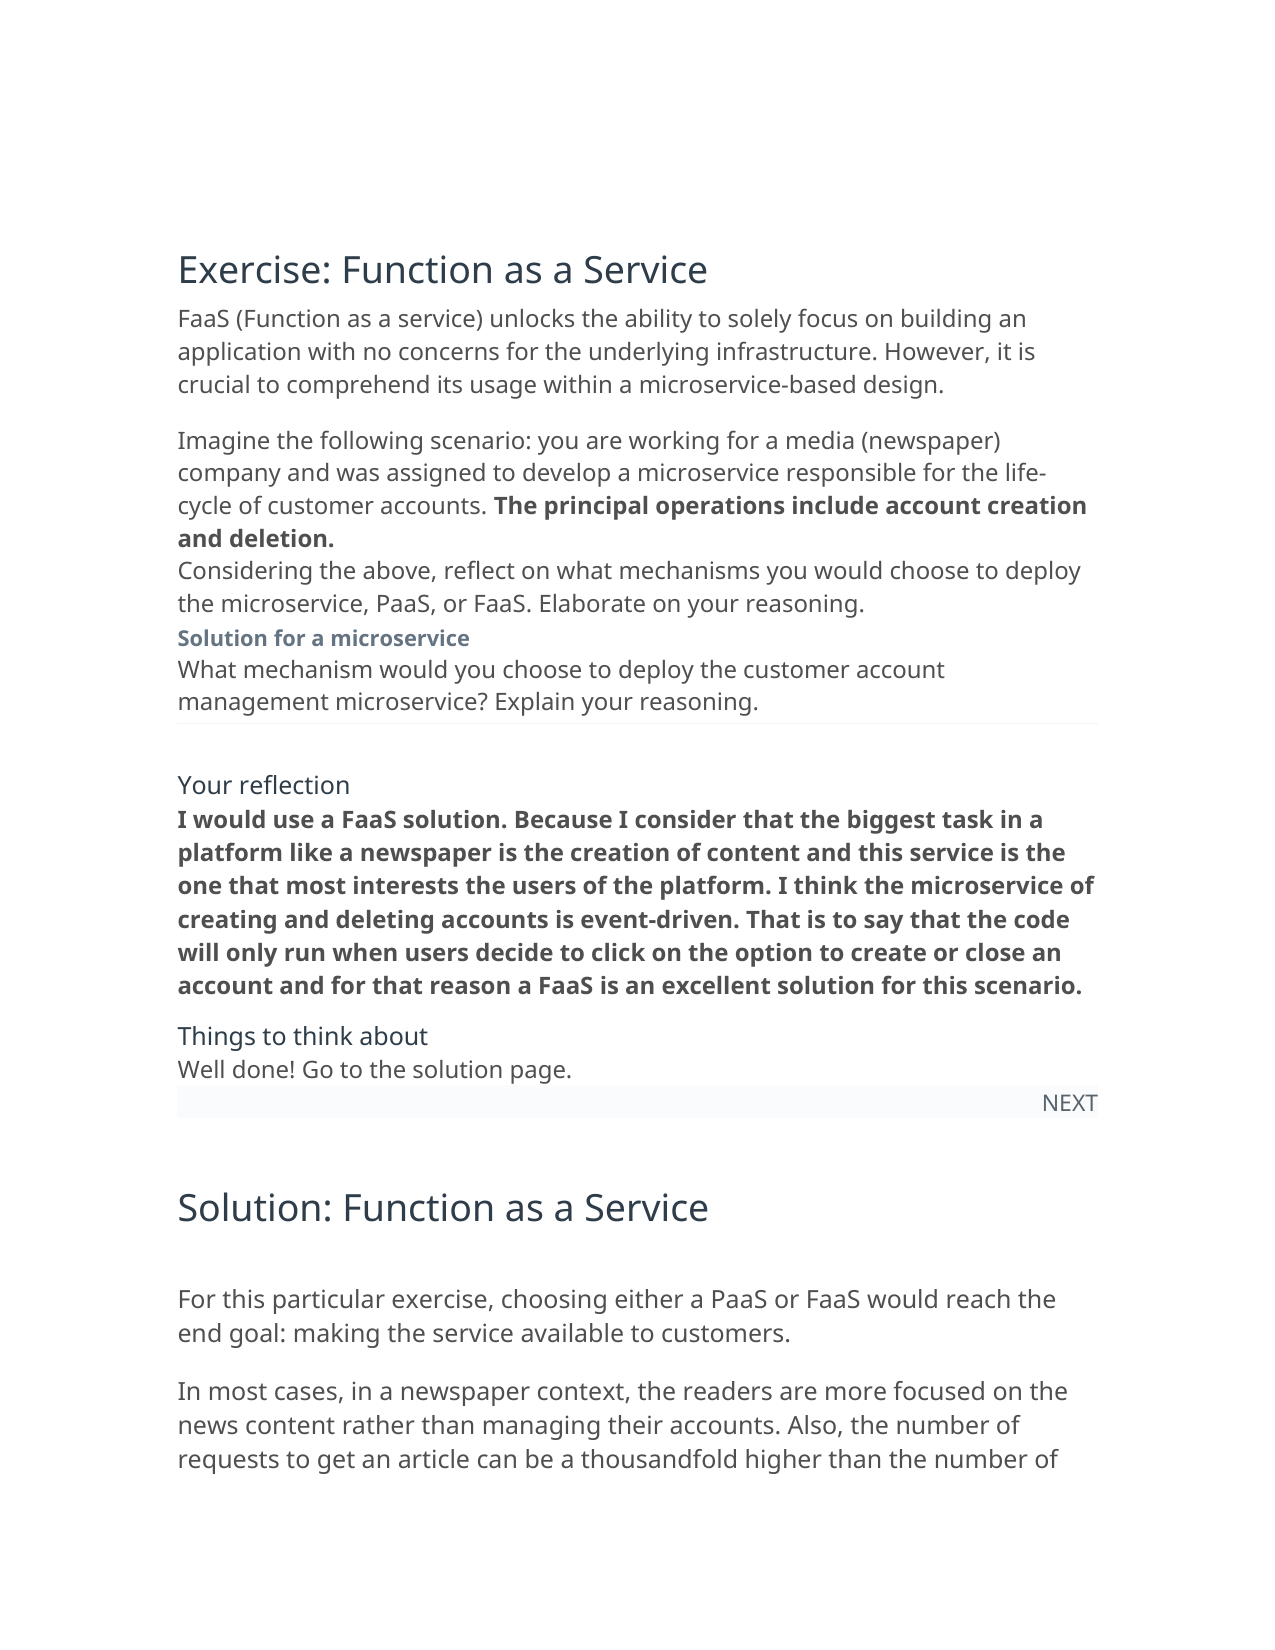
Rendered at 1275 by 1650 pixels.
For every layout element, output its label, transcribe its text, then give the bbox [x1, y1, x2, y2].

text NEXT [177, 1085, 1098, 1118]
text Well done! Go to the solution page. [177, 1052, 1098, 1085]
subtitle Solution: Function as a Service [177, 1181, 1098, 1232]
text I would use a FaaS solution. Because I consider that the biggest task in a platform like a newspaper is the creation of content and this service is the one that most interests the users of the platform. I think the microservice of creating and deleting accounts is event-driven. That is to say that the code will only run when users decide to click on the option to create or close an account and for that reason a FaaS is an excellent solution for this scenario. [177, 802, 1098, 1002]
text What mechanism would you choose to deploy the customer account management microservice? Explain your reasoning. [177, 652, 1098, 718]
text Considering the above, reflect on what mechanisms you would choose to deploy the microservice, PaaS, or FaaS. Elaborate on your reasoning. [177, 554, 1098, 619]
subtitle Things to think about [177, 1018, 1098, 1052]
subtitle Solution for a microservice [177, 619, 1098, 652]
subtitle Your reflection [177, 768, 1098, 802]
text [177, 1373, 1098, 1476]
subtitle Exercise: Function as a Service [177, 243, 1098, 294]
text FaaS (Function as a service) unlocks the ability to solely focus on building an application with no concerns for the underlying infrastructure. However, it is crucial to comprehend its usage within a microservice-based design. [177, 302, 1098, 400]
text Imagine the following scenario: you are working for a media (newspaper) company and was assigned to develop a microservice responsible for the life-cycle of customer accounts. The principal operations include account creation and deletion. [177, 423, 1098, 554]
text For this particular exercise, choosing either a PaaS or FaaS would reach the end goal: making the service available to customers. [177, 1282, 1098, 1350]
